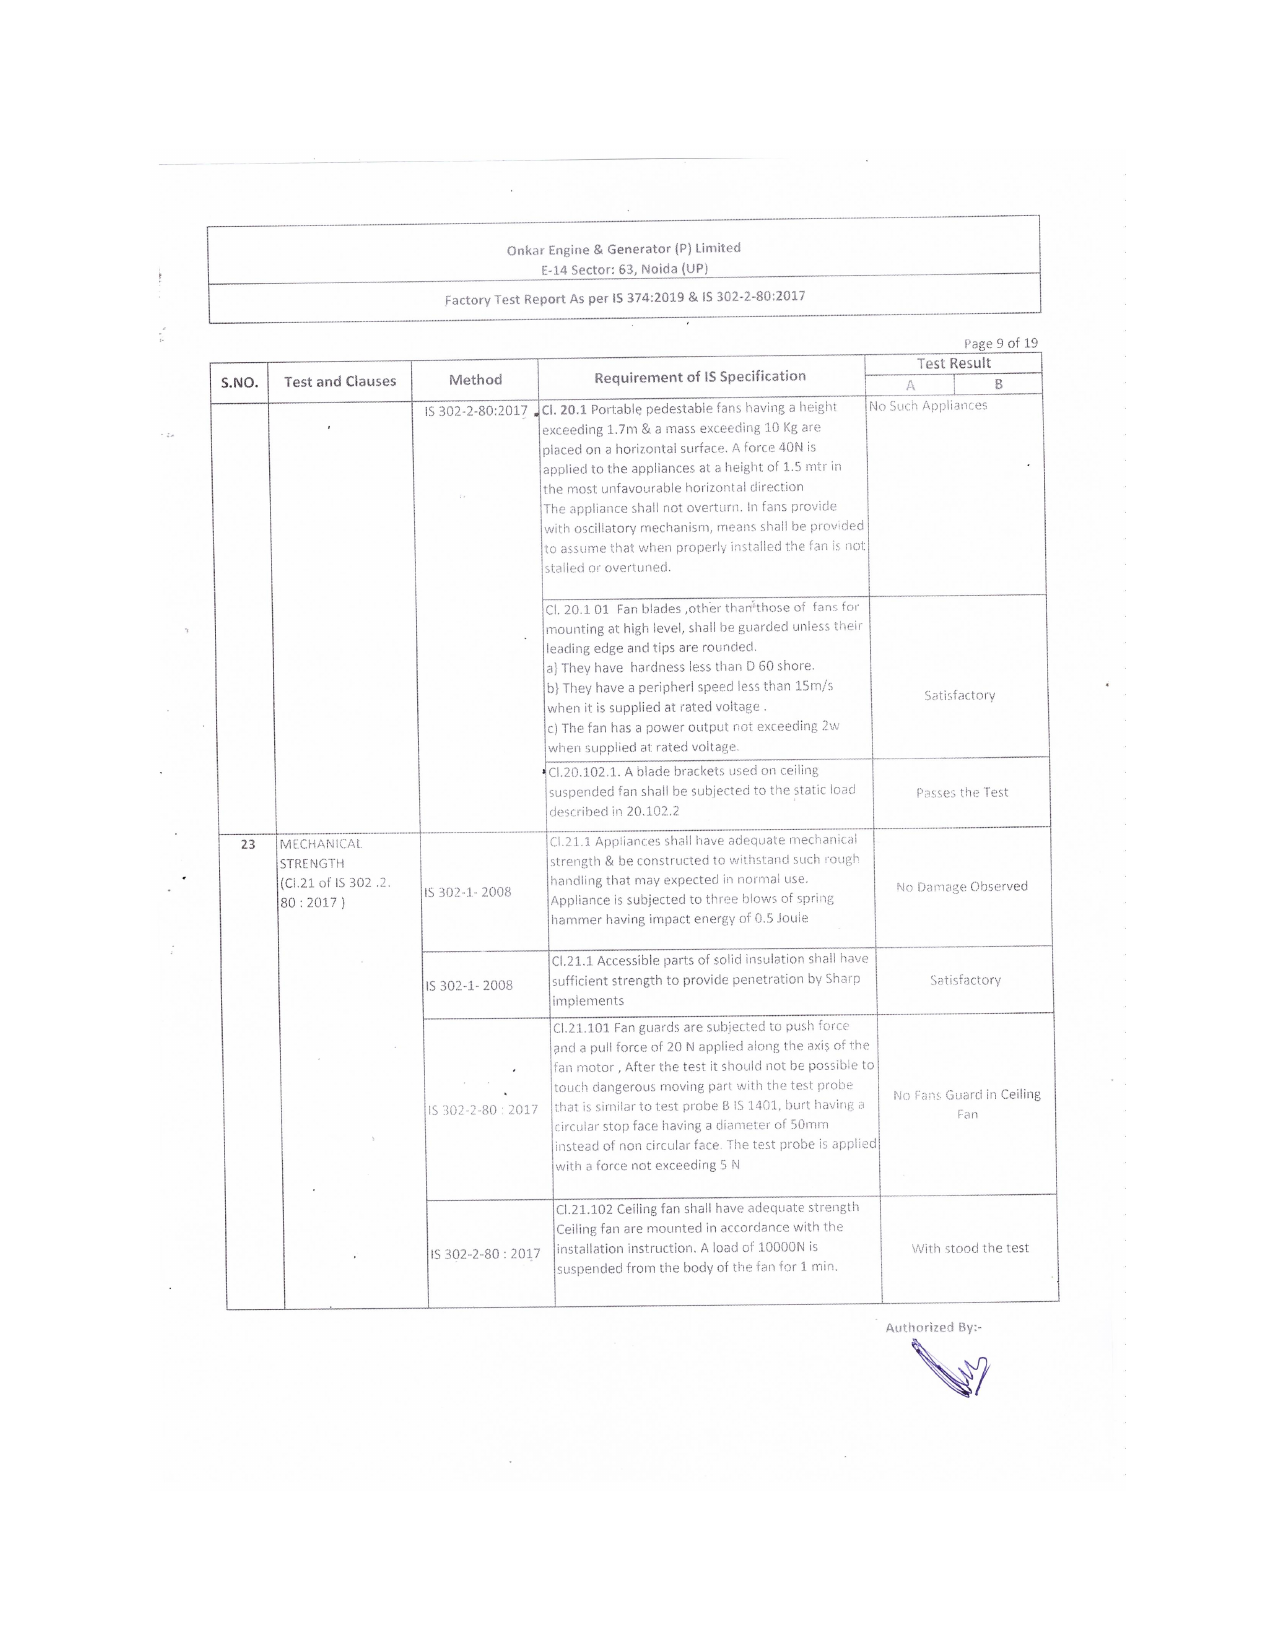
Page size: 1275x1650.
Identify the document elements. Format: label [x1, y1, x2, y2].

picture [150, 149, 1126, 1491]
